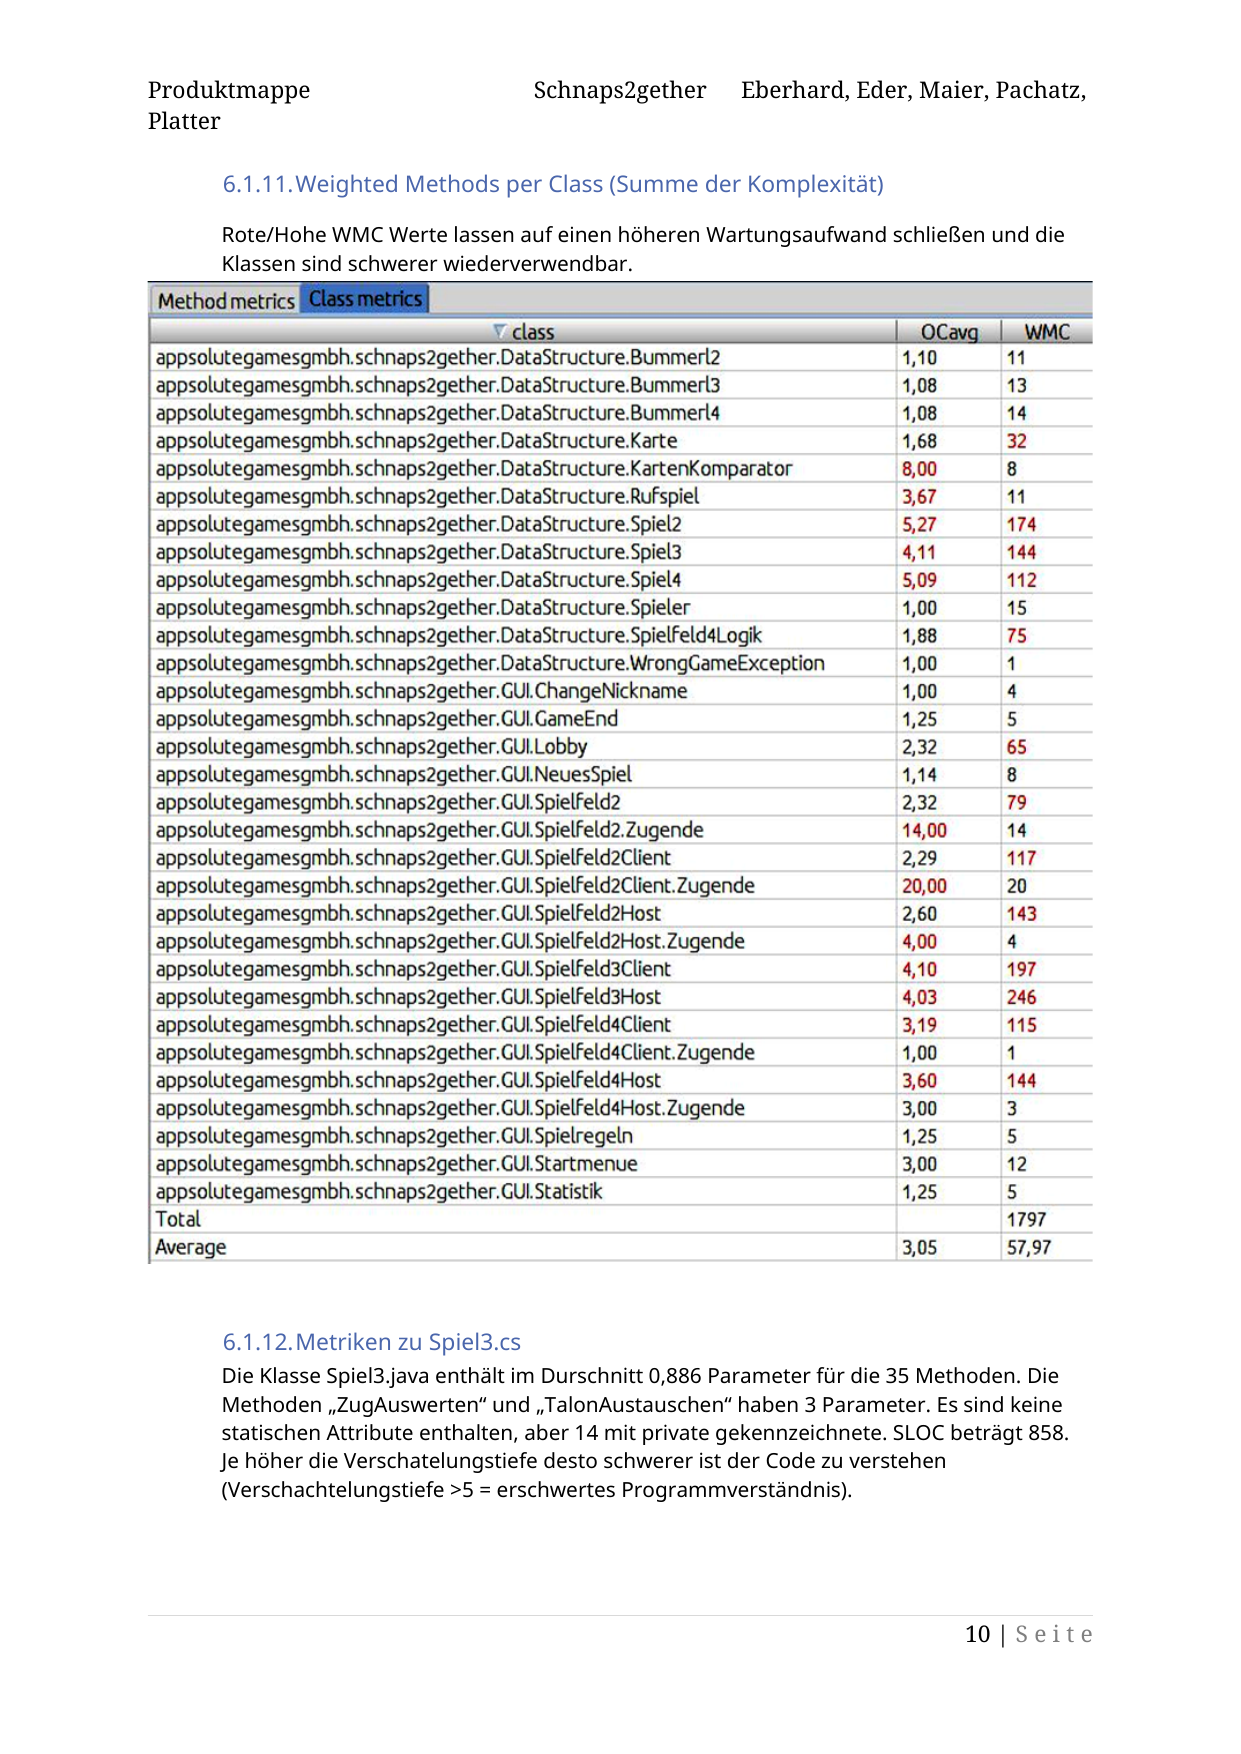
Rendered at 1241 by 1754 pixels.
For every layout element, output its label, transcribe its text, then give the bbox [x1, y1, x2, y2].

subtitle Rote/Hohe WMC Werte lassen auf einen höheren Wartungsaufwand schließen und die Klassen sind schwerer wiederverwendbar. [221, 221, 1093, 277]
subtitle Weighted Methods per Class (Summe der Komplexität) [223, 168, 1093, 200]
subtitle Metriken zu Spiel3.cs [223, 1326, 1093, 1357]
text Die Klasse Spiel3.java enthält im Durschnitt 0,886 Parameter für die 35 Methoden. Die Methoden „ZugAuswerten“ und „TalonAustauschen“ haben 3 Parameter. Es sind keine statischen Attribute enthalten, aber 14 mit private gekennzeichnete. SLOC beträgt 858. Je höher die Verschatelungstiefe desto schwerer ist der Code zu verstehen (Verschachtelungstiefe >5 = erschwertes Programmverständnis). [221, 1361, 1093, 1503]
picture [147, 281, 1093, 1264]
